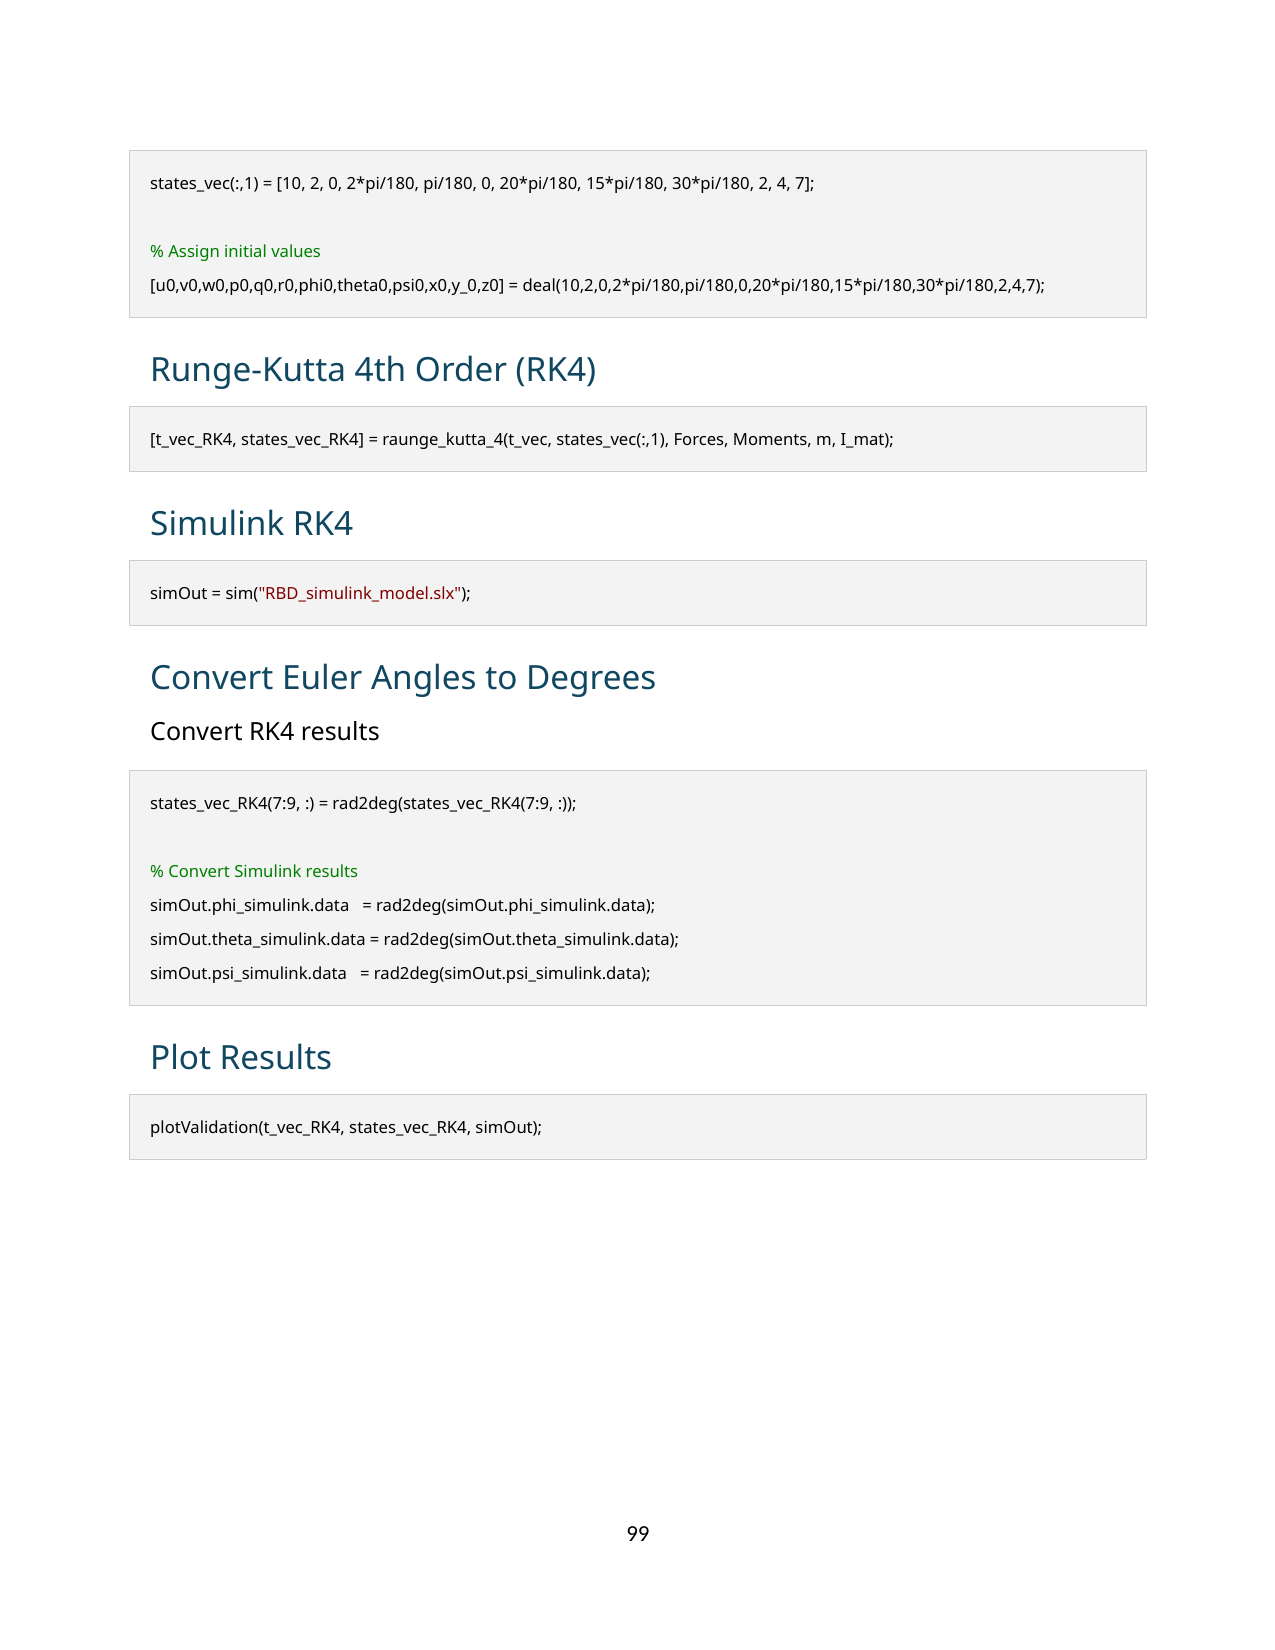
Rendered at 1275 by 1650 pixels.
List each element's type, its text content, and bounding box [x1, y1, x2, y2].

text Plot Results [150, 1034, 1125, 1079]
text Convert RK4 results [150, 714, 1125, 748]
text [t_vec_RK4, states_vec_RK4] = raunge_kutta_4(t_vec, states_vec(:,1), Forces, Moments, m, I_mat); [130, 407, 1146, 471]
text Convert Euler Angles to Degrees [150, 653, 1125, 699]
text states_vec(:,1) = [10, 2, 0, 2*pi/180, pi/180, 0, 20*pi/180, 15*pi/180, 30*pi/180, 2, 4, 7]; % Assign initial values [u0,v0,w0,p0,q0,r0,phi0,theta0,psi0,x0,y_0,z0] = deal(10,2,0,2*pi/180,pi/180,0,20*pi/180,15*pi/180,30*pi/180,2,4,7); [130, 151, 1146, 317]
text simOut = sim("RBD_simulink_model.slx"); [130, 561, 1146, 625]
text Simulink RK4 [150, 499, 1125, 545]
text plotValidation(t_vec_RK4, states_vec_RK4, simOut); [130, 1095, 1146, 1159]
text Runge-Kutta 4th Order (RK4) [150, 346, 1125, 391]
text states_vec_RK4(7:9, :) = rad2deg(states_vec_RK4(7:9, :)); % Convert Simulink results simOut.phi_simulink.data = rad2deg(simOut.phi_simulink.data); simOut.theta_simulink.data = rad2deg(simOut.theta_simulink.data); simOut.psi_simulink.data = rad2deg(simOut.psi_simulink.data); [130, 771, 1146, 1005]
